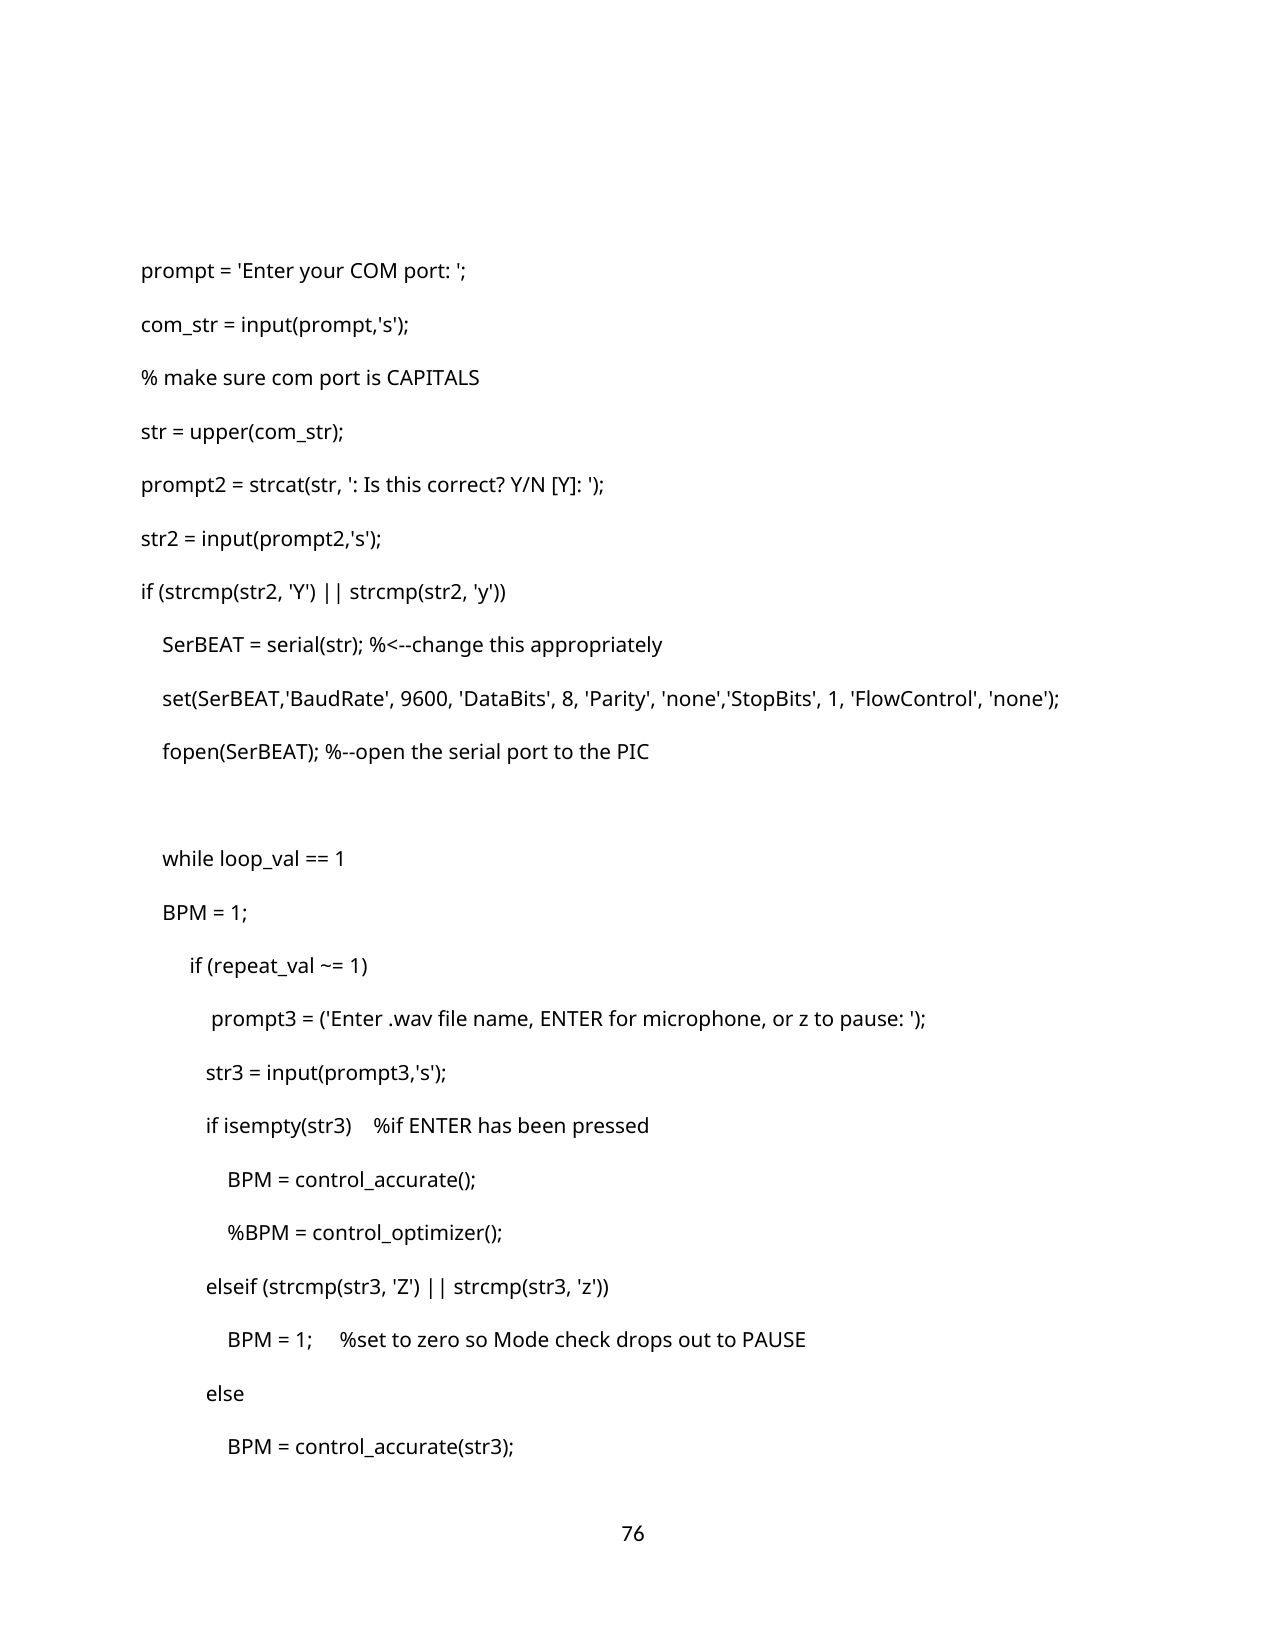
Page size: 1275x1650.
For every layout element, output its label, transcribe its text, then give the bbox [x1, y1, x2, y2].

text fopen(SerBEAT); %--open the serial port to the PIC [141, 737, 1125, 766]
text if (strcmp(str2, 'Y') || strcmp(str2, 'y')) [141, 577, 1125, 606]
text if isempty(str3) %if ENTER has been pressed [141, 1111, 1125, 1140]
text BPM = control_accurate(str3); [141, 1432, 1125, 1461]
text if (repeat_val ~= 1) [141, 951, 1125, 979]
text prompt = 'Enter your COM port: '; [141, 256, 1125, 285]
text prompt3 = ('Enter .wav file name, ENTER for microphone, or z to pause: '); [141, 1004, 1125, 1033]
text BPM = 1; %set to zero so Mode check drops out to PAUSE [141, 1325, 1125, 1354]
text %BPM = control_optimizer(); [141, 1218, 1125, 1247]
text str2 = input(prompt2,'s'); [141, 524, 1125, 552]
text else [141, 1379, 1125, 1407]
text BPM = 1; [141, 898, 1125, 926]
text set(SerBEAT,'BaudRate', 9600, 'DataBits', 8, 'Parity', 'none','StopBits', 1, 'FlowControl', 'none'); [141, 684, 1125, 712]
text BPM = control_accurate(); [141, 1165, 1125, 1193]
text % make sure com port is CAPITALS [141, 363, 1125, 392]
text com_str = input(prompt,'s'); [141, 310, 1125, 338]
text str3 = input(prompt3,'s'); [141, 1058, 1125, 1086]
text elseif (strcmp(str3, 'Z') || strcmp(str3, 'z')) [141, 1272, 1125, 1300]
text prompt2 = strcat(str, ': Is this correct? Y/N [Y]: '); [141, 470, 1125, 499]
text str = upper(com_str); [141, 417, 1125, 445]
text SerBEAT = serial(str); %<--change this appropriately [141, 631, 1125, 659]
text while loop_val == 1 [141, 844, 1125, 873]
